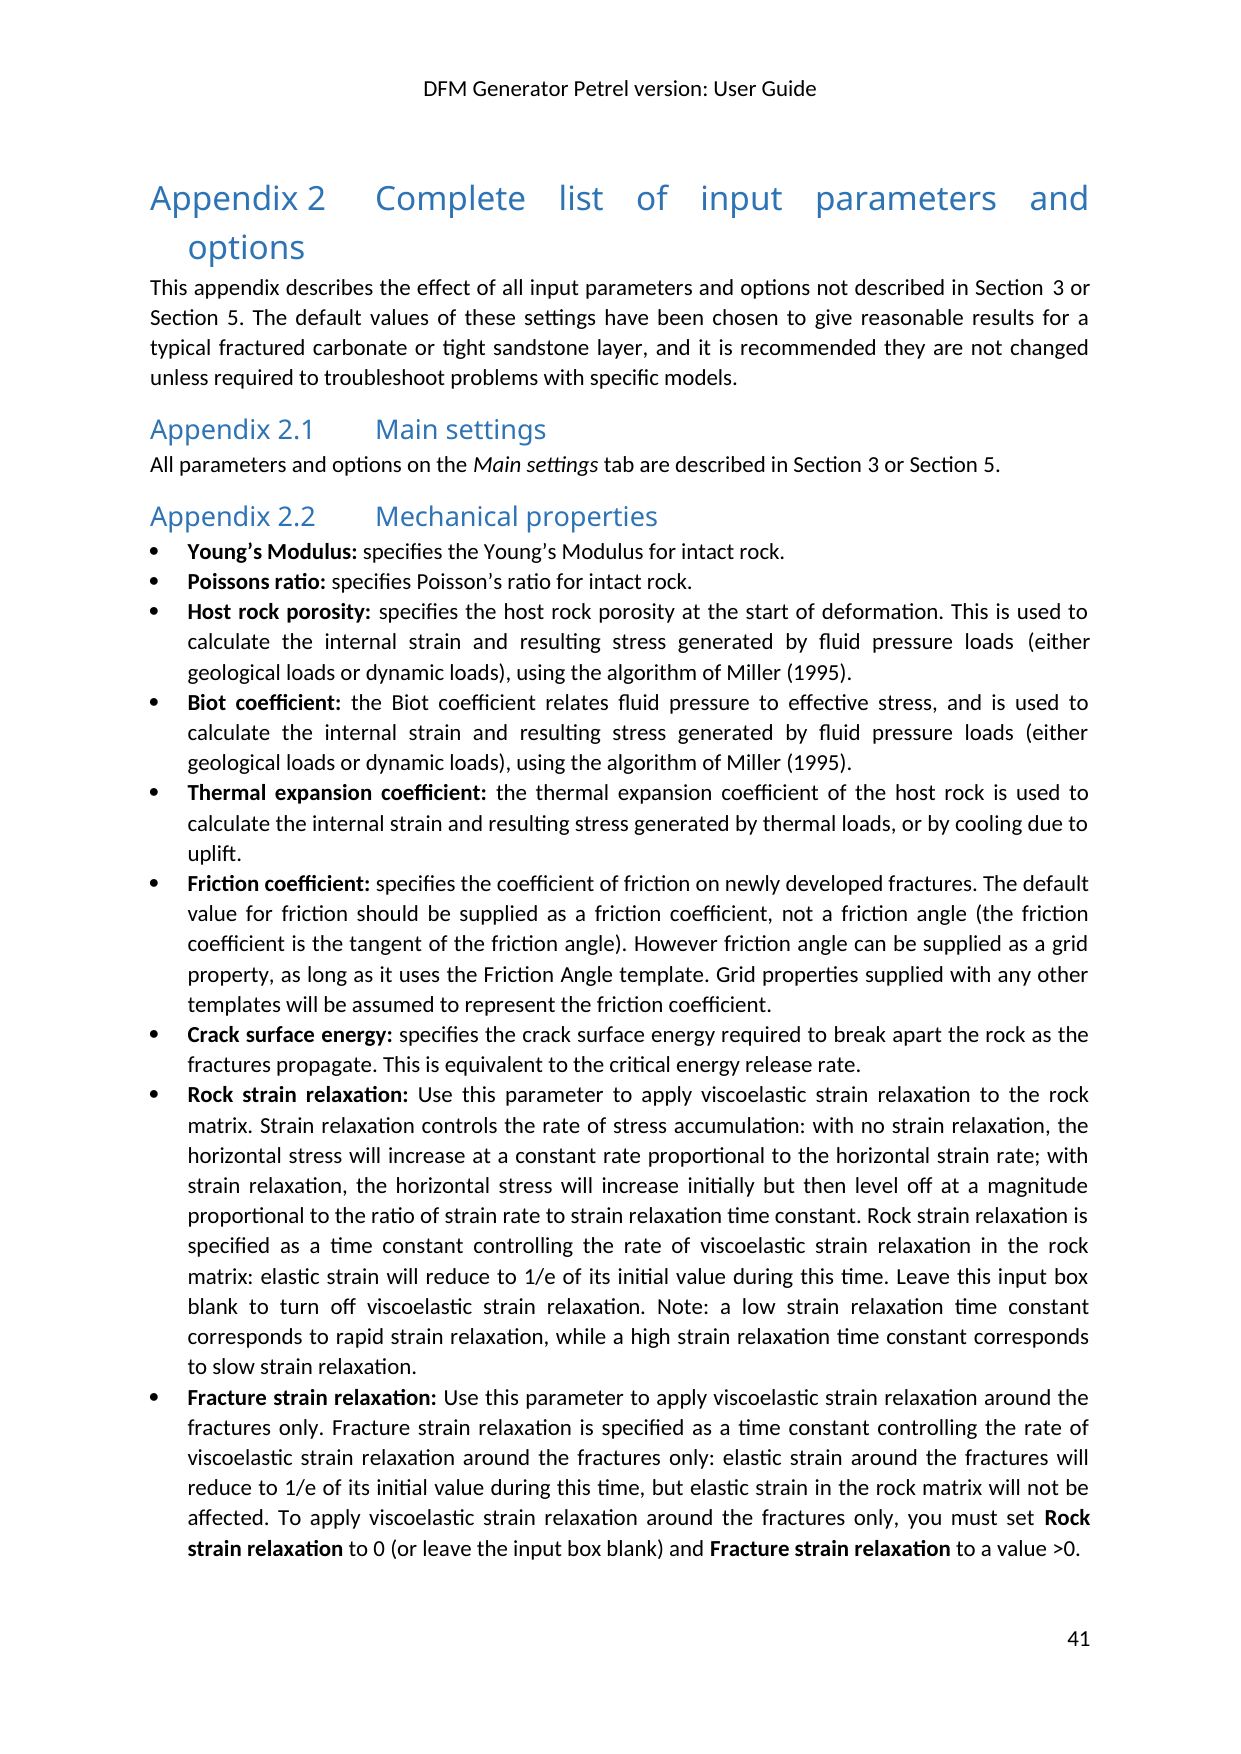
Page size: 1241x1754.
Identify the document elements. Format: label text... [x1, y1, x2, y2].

list Biot coefficient: the Biot coefficient relates fluid pressure to effective stress, and is used to calculate the internal strain and resulting stress generated by fluid pressure loads (either geological loads or dynamic loads), using the algorithm of Miller (1995). [150, 688, 1090, 776]
title Mechanical properties [150, 497, 1090, 534]
list Host rock porosity: specifies the host rock porosity at the start of deformation. This is used to calculate the internal strain and resulting stress generated by fluid pressure loads (either geological loads or dynamic loads), using the algorithm of Miller (1995). [150, 597, 1090, 686]
list Poissons ratio: specifies Poisson’s ratio for intact rock. [150, 567, 1090, 595]
list Rock strain relaxation: Use this parameter to apply viscoelastic strain relaxation to the rock matrix. Strain relaxation controls the rate of stress accumulation: with no strain relaxation, the horizontal stress will increase at a constant rate proportional to the horizontal strain rate; with strain relaxation, the horizontal stress will increase initially but then level off at a magnitude proportional to the ratio of strain rate to strain relaxation time constant. Rock strain relaxation is specified as a time constant controlling the rate of viscoelastic strain relaxation in the rock matrix: elastic strain will reduce to 1/e of its initial value during this time. Leave this input box blank to turn off viscoelastic strain relaxation. Note: a low strain relaxation time constant corresponds to rapid strain relaxation, while a high strain relaxation time constant corresponds to slow strain relaxation. [150, 1081, 1090, 1381]
text This appendix describes the effect of all input parameters and options not described in Section 3 or Section 5. The default values of these settings have been chosen to give reasonable results for a typical fractured carbonate or tight sandstone layer, and it is recommended they are not changed unless required to troubleshoot problems with specific models. [150, 273, 1090, 392]
list Young’s Modulus: specifies the Young’s Modulus for intact rock. [150, 537, 1090, 565]
list Friction coefficient: specifies the coefficient of friction on newly developed fractures. The default value for friction should be supplied as a friction coefficient, not a friction angle (the friction coefficient is the tangent of the friction angle). However friction angle can be supplied as a grid property, as long as it uses the Friction Angle template. Grid properties supplied with any other templates will be assumed to represent the friction coefficient. [150, 869, 1090, 1018]
list Fracture strain relaxation: Use this parameter to apply viscoelastic strain relaxation around the fractures only. Fracture strain relaxation is specified as a time constant controlling the rate of viscoelastic strain relaxation around the fractures only: elastic strain around the fractures will reduce to 1/e of its initial value during this time, but elastic strain in the rock matrix will not be affected. To apply viscoelastic strain relaxation around the fractures only, you must set Rock strain relaxation to 0 (or leave the input box blank) and Fracture strain relaxation to a value >0. [150, 1383, 1090, 1562]
text All parameters and options on the Main settings tab are described in Section 3 or Section 5. [150, 450, 1090, 478]
title Complete list of input parameters and options [150, 175, 1090, 269]
list Thermal expansion coefficient: the thermal expansion coefficient of the host rock is used to calculate the internal strain and resulting stress generated by thermal loads, or by cooling due to uplift. [150, 778, 1090, 867]
list Crack surface energy: specifies the crack surface energy required to break apart the rock as the fractures propagate. This is equivalent to the critical energy release rate. [150, 1020, 1090, 1078]
title Main settings [150, 410, 1090, 447]
